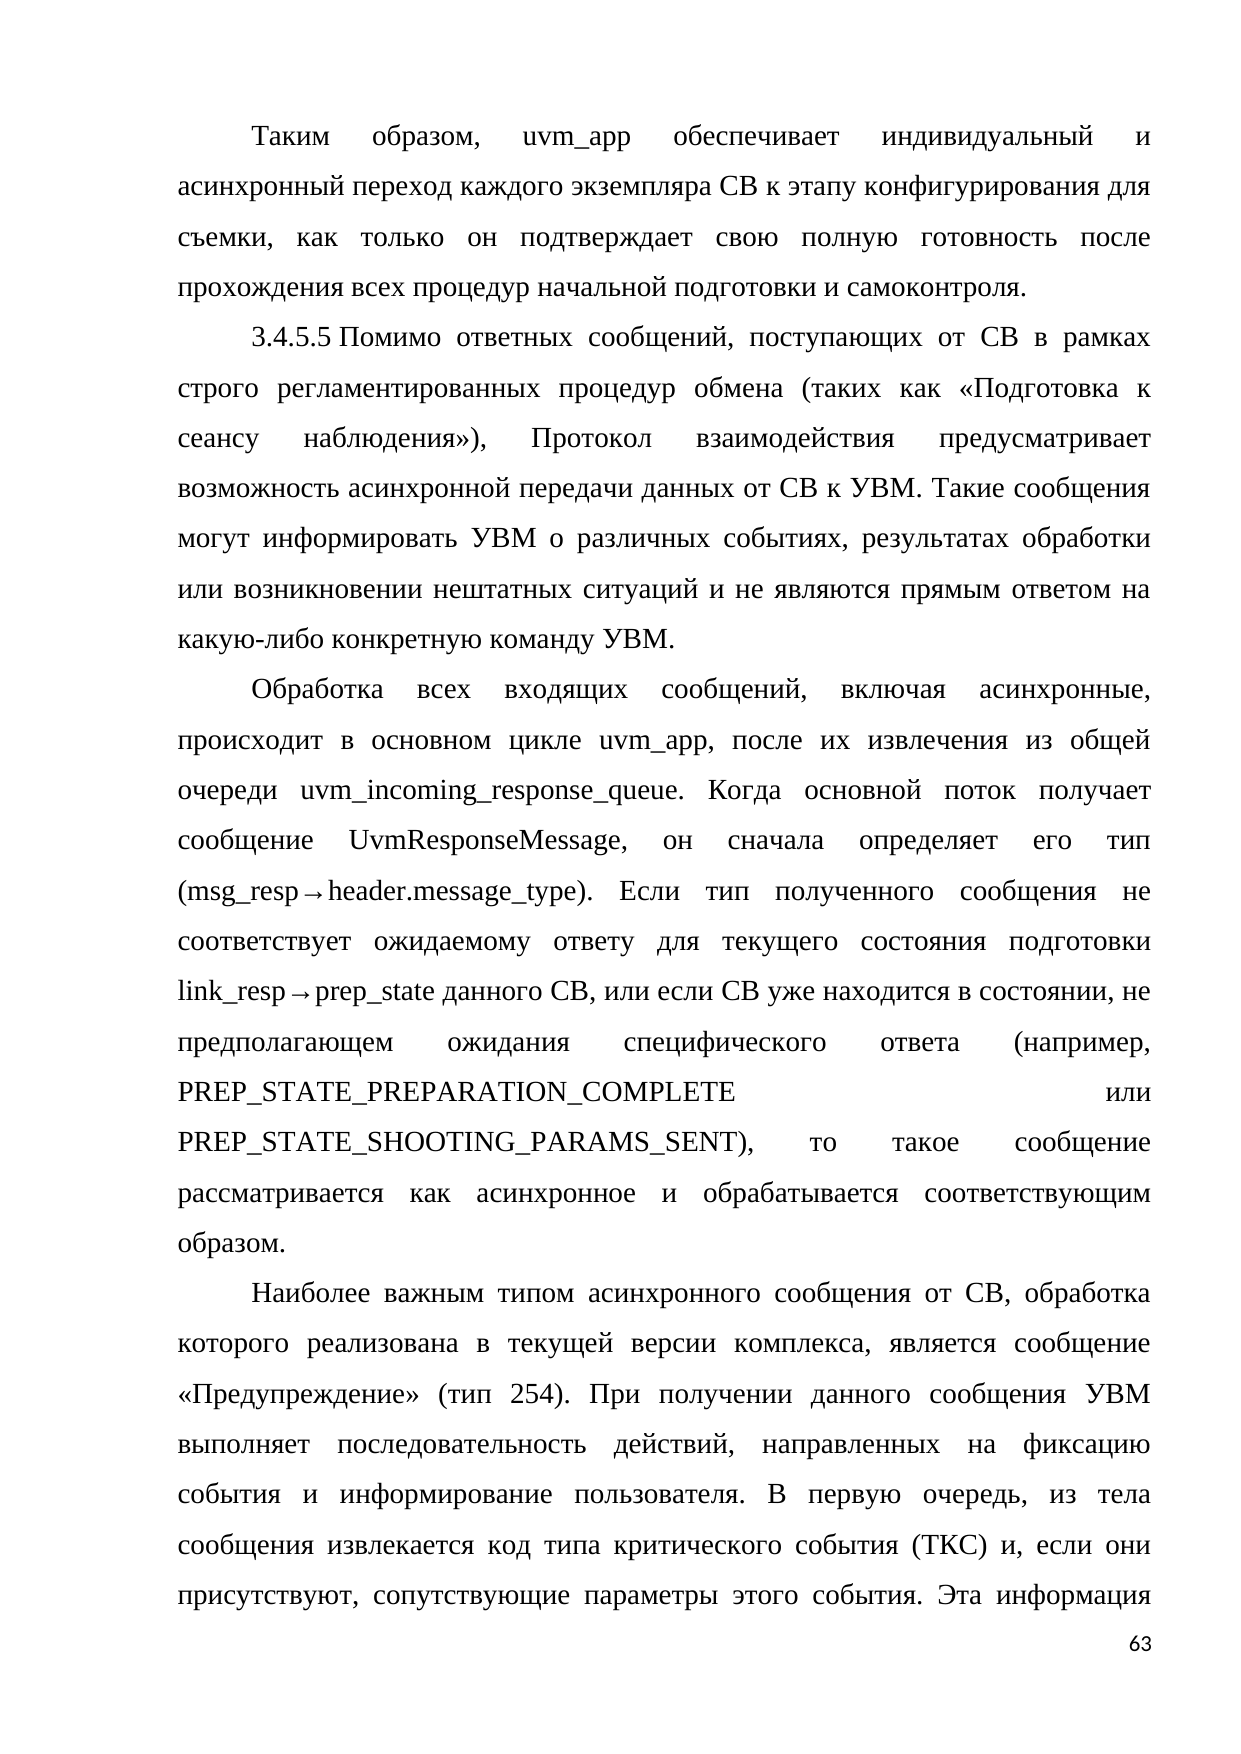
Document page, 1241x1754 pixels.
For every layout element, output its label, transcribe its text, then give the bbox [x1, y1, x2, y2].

text Помимо ответных сообщений, поступающих от СВ в рамках строго регламентированных процедур обмена (таких как «Подготовка к сеансу наблюдения»), Протокол взаимодействия предусматривает возможность асинхронной передачи данных от СВ к УВМ. Такие сообщения могут информировать УВМ о различных событиях, результатах обработки или возникновении нештатных ситуаций и не являются прямым ответом на какую-либо конкретную команду УВМ. [177, 319, 1152, 655]
text Обработка всех входящих сообщений, включая асинхронные, происходит в основном цикле uvm_app, после их извлечения из общей очереди uvm_incoming_response_queue. Когда основной поток получает сообщение UvmResponseMessage, он сначала определяет его тип (msg_resp→header.message_type). Если тип полученного сообщения не соответствует ожидаемому ответу для текущего состояния подготовки link_resp→prep_state данного СВ, или если СВ уже находится в состоянии, не предполагающем ожидания специфического ответа (например, PREP_STATE_PREPARATION_COMPLETE или PREP_STATE_SHOOTING_PARAMS_SENT), то такое сообщение рассматривается как асинхронное и обрабатывается соответствующим образом. [177, 672, 1152, 1258]
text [177, 1275, 1152, 1611]
text Таким образом, uvm_app обеспечивает индивидуальный и асинхронный переход каждого экземпляра СВ к этапу конфигурирования для съемки, как только он подтверждает свою полную готовность после прохождения всех процедур начальной подготовки и самоконтроля. [177, 118, 1152, 303]
